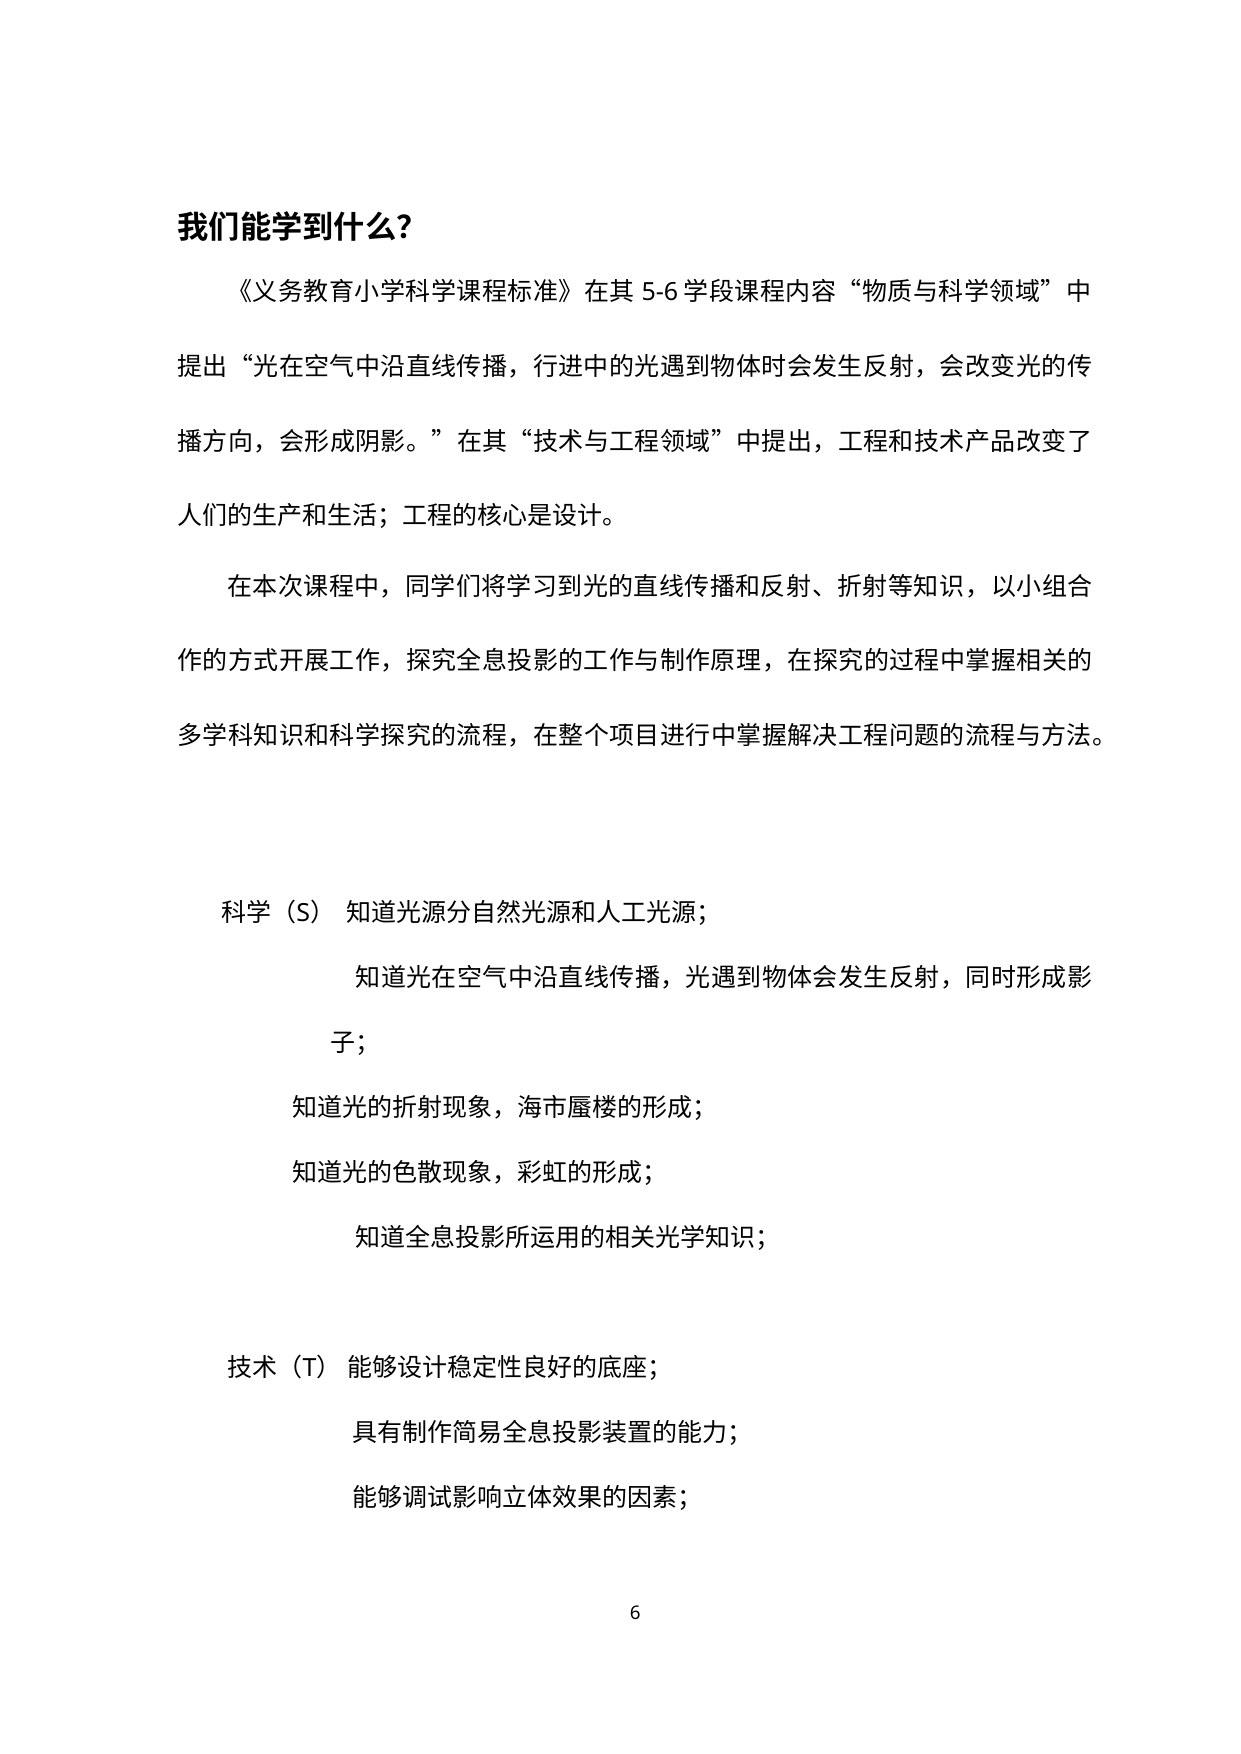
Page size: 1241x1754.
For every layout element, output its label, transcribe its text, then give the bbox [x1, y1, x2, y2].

text 知道光的色散现象，彩虹的形成； [221, 1138, 1092, 1203]
text 在本次课程中，同学们将学习到光的直线传播和反射、折射等知识，以小组合作的方式开展工作，探究全息投影的工作与制作原理，在探究的过程中掌握相关的多学科知识和科学探究的流程，在整个项目进行中掌握解决工程问题的流程与方法。 [177, 552, 1092, 803]
text 知道光在空气中沿直线传播，光遇到物体会发生反射，同时形成影子； [330, 943, 1092, 1073]
text 能够调试影响立体效果的因素； [177, 1463, 1092, 1528]
text 《义务教育小学科学课程标准》在其5-6学段课程内容“物质与科学领域”中提出“光在空气中沿直线传播，行进中的光遇到物体时会发生反射，会改变光的传播方向，会形成阴影。”在其“技术与工程领域”中提出，工程和技术产品改变了人们的生产和生活；工程的核心是设计。 [177, 257, 1092, 546]
text 具有制作简易全息投影装置的能力； [177, 1398, 1092, 1463]
text 科学（S） 知道光源分自然光源和人工光源； [221, 878, 1092, 943]
text 技术（T） 能够设计稳定性良好的底座； [177, 1333, 1092, 1398]
text 知道光的折射现象，海市蜃楼的形成； [221, 1073, 1092, 1138]
text 我们能学到什么？ [177, 192, 1092, 257]
text 知道全息投影所运用的相关光学知识； [330, 1203, 1092, 1268]
